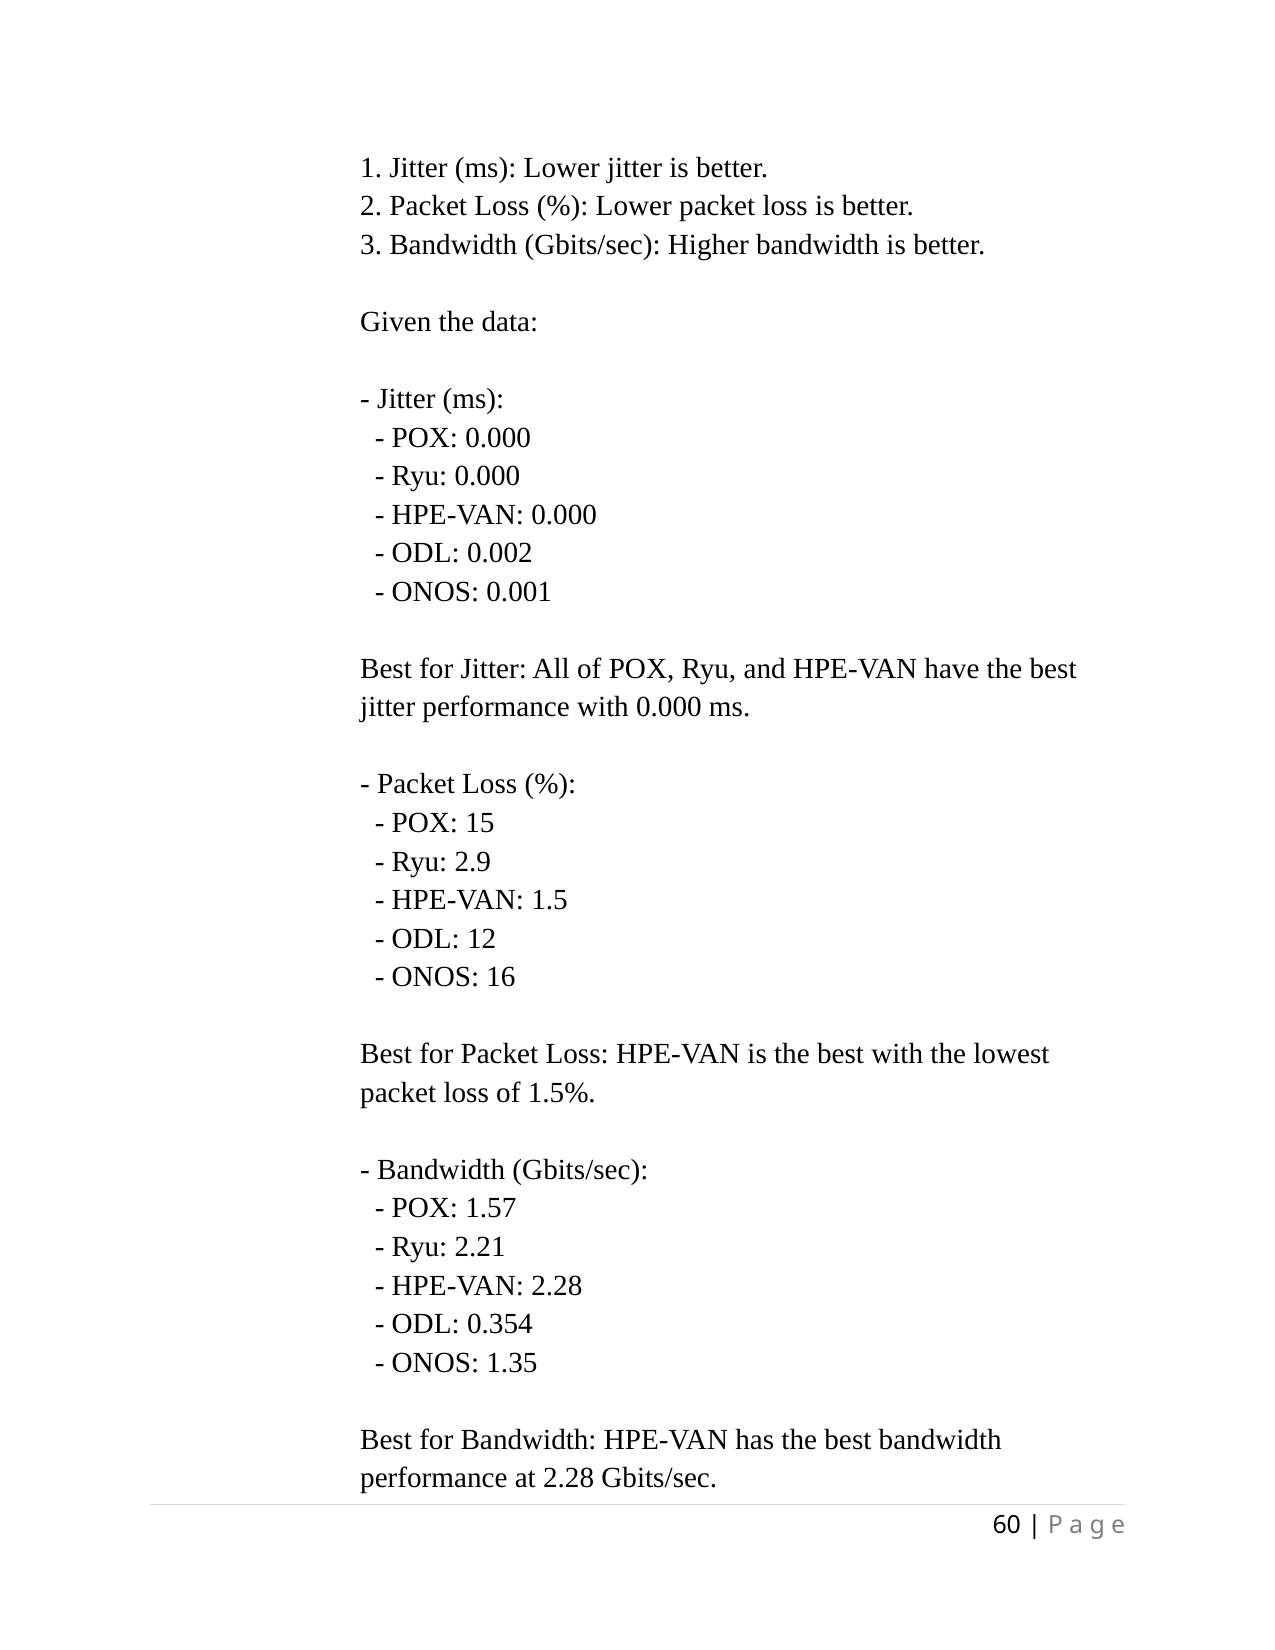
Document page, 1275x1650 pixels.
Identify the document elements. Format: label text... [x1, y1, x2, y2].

list - Packet Loss (%): [244, 767, 1125, 800]
list Best for Packet Loss: HPE-VAN is the best with the lowest packet loss of 1.5%. [244, 1036, 1125, 1108]
list 3. Bandwidth (Gbits/sec): Higher bandwidth is better. [244, 227, 1125, 261]
list - POX: 0.000 [244, 420, 1125, 453]
list 2. Packet Loss (%): Lower packet loss is better. [244, 188, 1125, 222]
list 1. Jitter (ms): Lower jitter is better. [244, 150, 1125, 183]
list - POX: 1.57 [244, 1191, 1125, 1224]
list - HPE-VAN: 1.5 [244, 882, 1125, 916]
list - Ryu: 2.9 [244, 844, 1125, 877]
list - Jitter (ms): [244, 381, 1125, 415]
list Best for Bandwidth: HPE-VAN has the best bandwidth performance at 2.28 Gbits/sec. [244, 1422, 1125, 1494]
list - Ryu: 2.21 [244, 1229, 1125, 1263]
list - ODL: 12 [244, 921, 1125, 954]
list Given the data: [244, 304, 1125, 338]
list - Ryu: 0.000 [244, 458, 1125, 492]
list - ODL: 0.354 [244, 1306, 1125, 1340]
list - ONOS: 1.35 [244, 1345, 1125, 1378]
list - POX: 15 [244, 805, 1125, 839]
list - HPE-VAN: 2.28 [244, 1268, 1125, 1301]
list - ONOS: 0.001 [244, 574, 1125, 607]
list - ONOS: 16 [244, 959, 1125, 993]
list - Bandwidth (Gbits/sec): [244, 1152, 1125, 1186]
list Best for Jitter: All of POX, Ryu, and HPE-VAN have the best jitter performance with 0.000 ms. [244, 651, 1125, 723]
list - ODL: 0.002 [244, 535, 1125, 569]
list - HPE-VAN: 0.000 [244, 497, 1125, 530]
